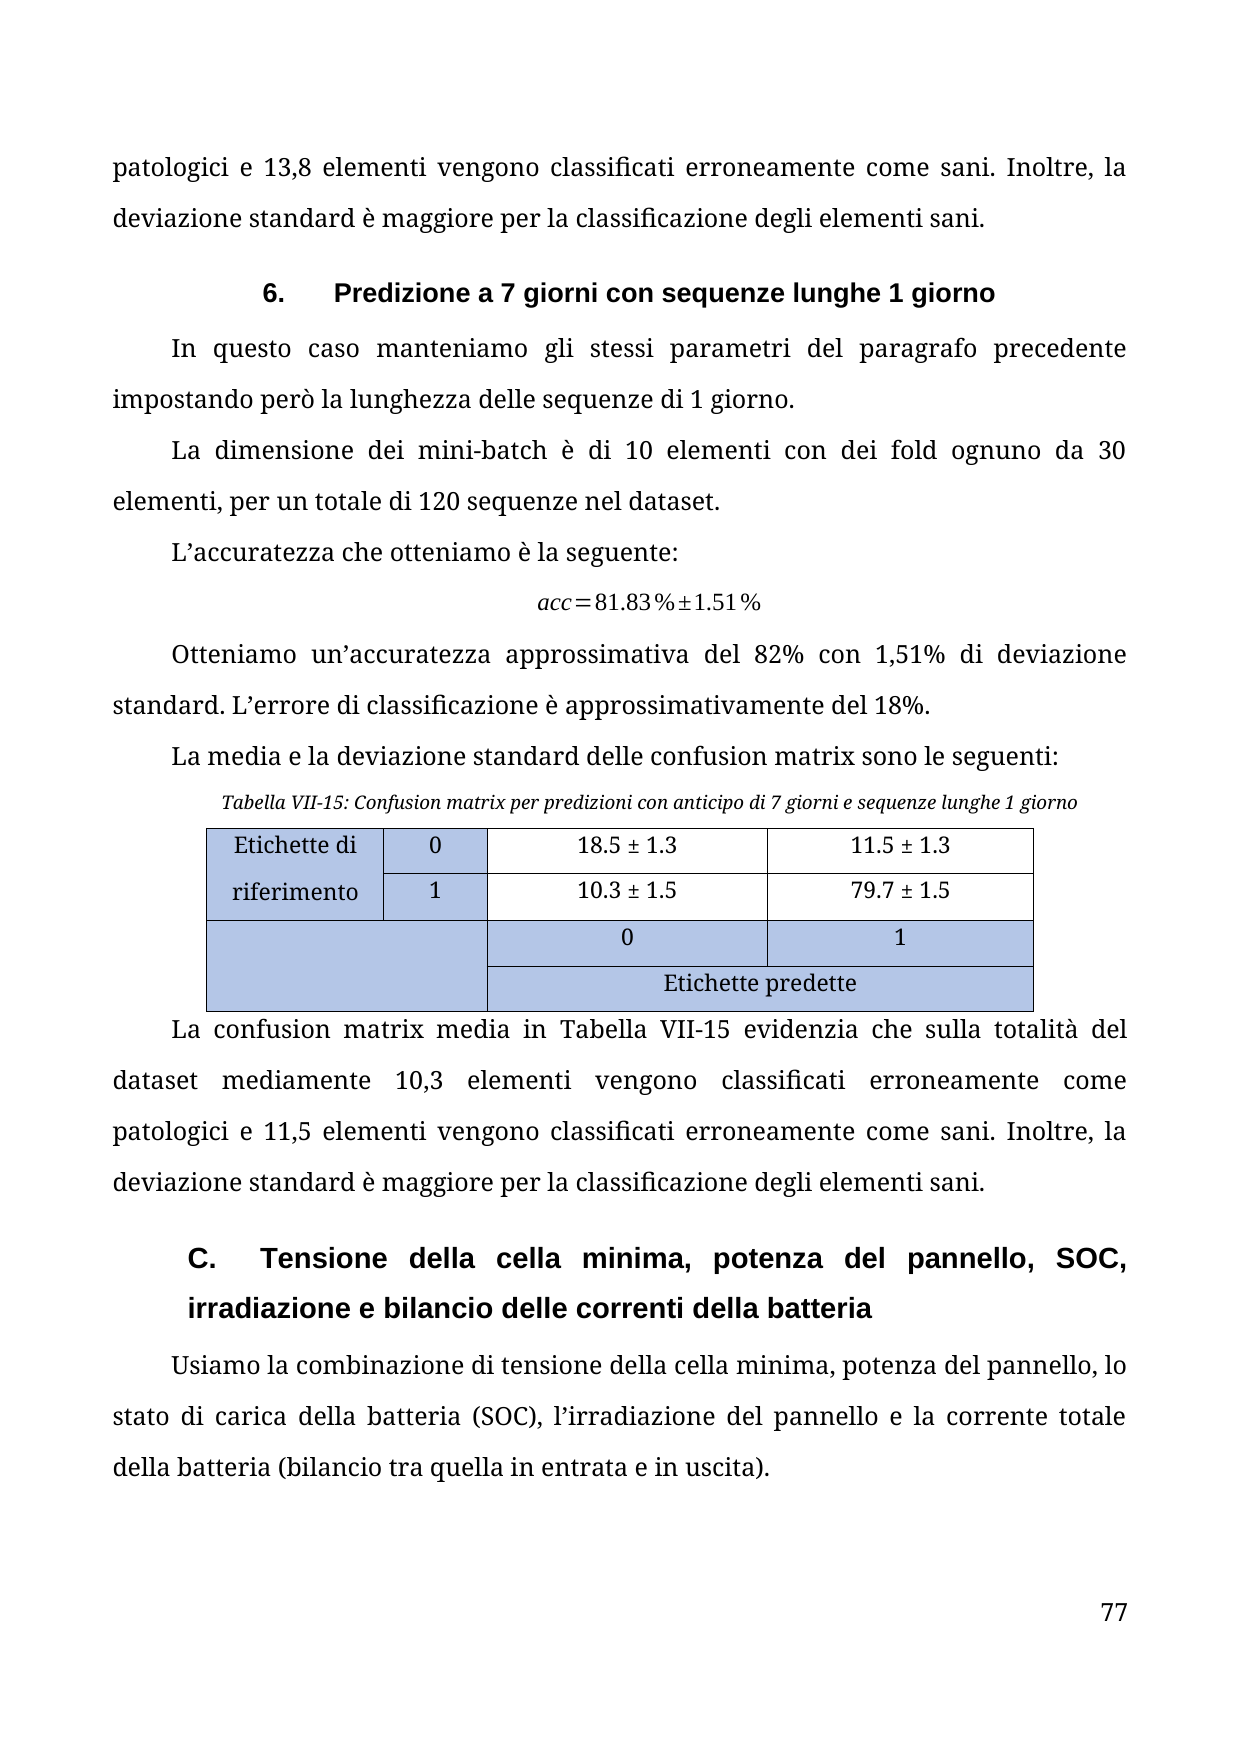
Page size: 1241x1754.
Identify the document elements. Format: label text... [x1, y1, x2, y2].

table_cell [207, 921, 487, 1011]
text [112, 150, 1128, 235]
table_cell 79.7 ± 1.5 [768, 874, 1033, 920]
table_header 0 [384, 829, 487, 873]
table_cell 0 [488, 921, 767, 966]
text Otteniamo un’accuratezza approssimativa del 82% con 1,51% di deviazione standard. L’errore di classificazione è approssimativamente del 18%. [112, 636, 1128, 722]
text La media e la deviazione standard delle confusion matrix sono le seguenti: [112, 738, 1128, 773]
table_header Etichette di riferimento [207, 829, 383, 920]
text In questo caso manteniamo gli stessi parametri del paragrafo precedente impostando però la lunghezza delle sequenze di 1 giorno. [112, 330, 1128, 415]
table_header 18.5 ± 1.3 [488, 829, 767, 873]
table_cell Etichette predette [488, 967, 1033, 1011]
table_cell 1 [384, 874, 487, 920]
table_cell 1 [768, 921, 1033, 966]
text La dimensione dei mini-batch è di 10 elementi con dei fold ognuno da 30 elementi, per un totale di 120 sequenze nel dataset. [112, 432, 1128, 517]
subtitle Tensione della cella minima, potenza del pannello, SOC, irradiazione e bilancio delle correnti della batteria [187, 1241, 1128, 1325]
text Usiamo la combinazione di tensione della cella minima, potenza del pannello, lo stato di carica della batteria (SOC), l’irradiazione del pannello e la corrente totale della batteria (bilancio tra quella in entrata e in uscita). [112, 1348, 1128, 1484]
table_cell 10.3 ± 1.5 [488, 874, 767, 920]
table_header 11.5 ± 1.3 [768, 829, 1033, 873]
subtitle Predizione a 7 giorni con sequenze lunghe 1 giorno [262, 277, 1128, 308]
text L’accuratezza che otteniamo è la seguente: [112, 534, 1128, 568]
